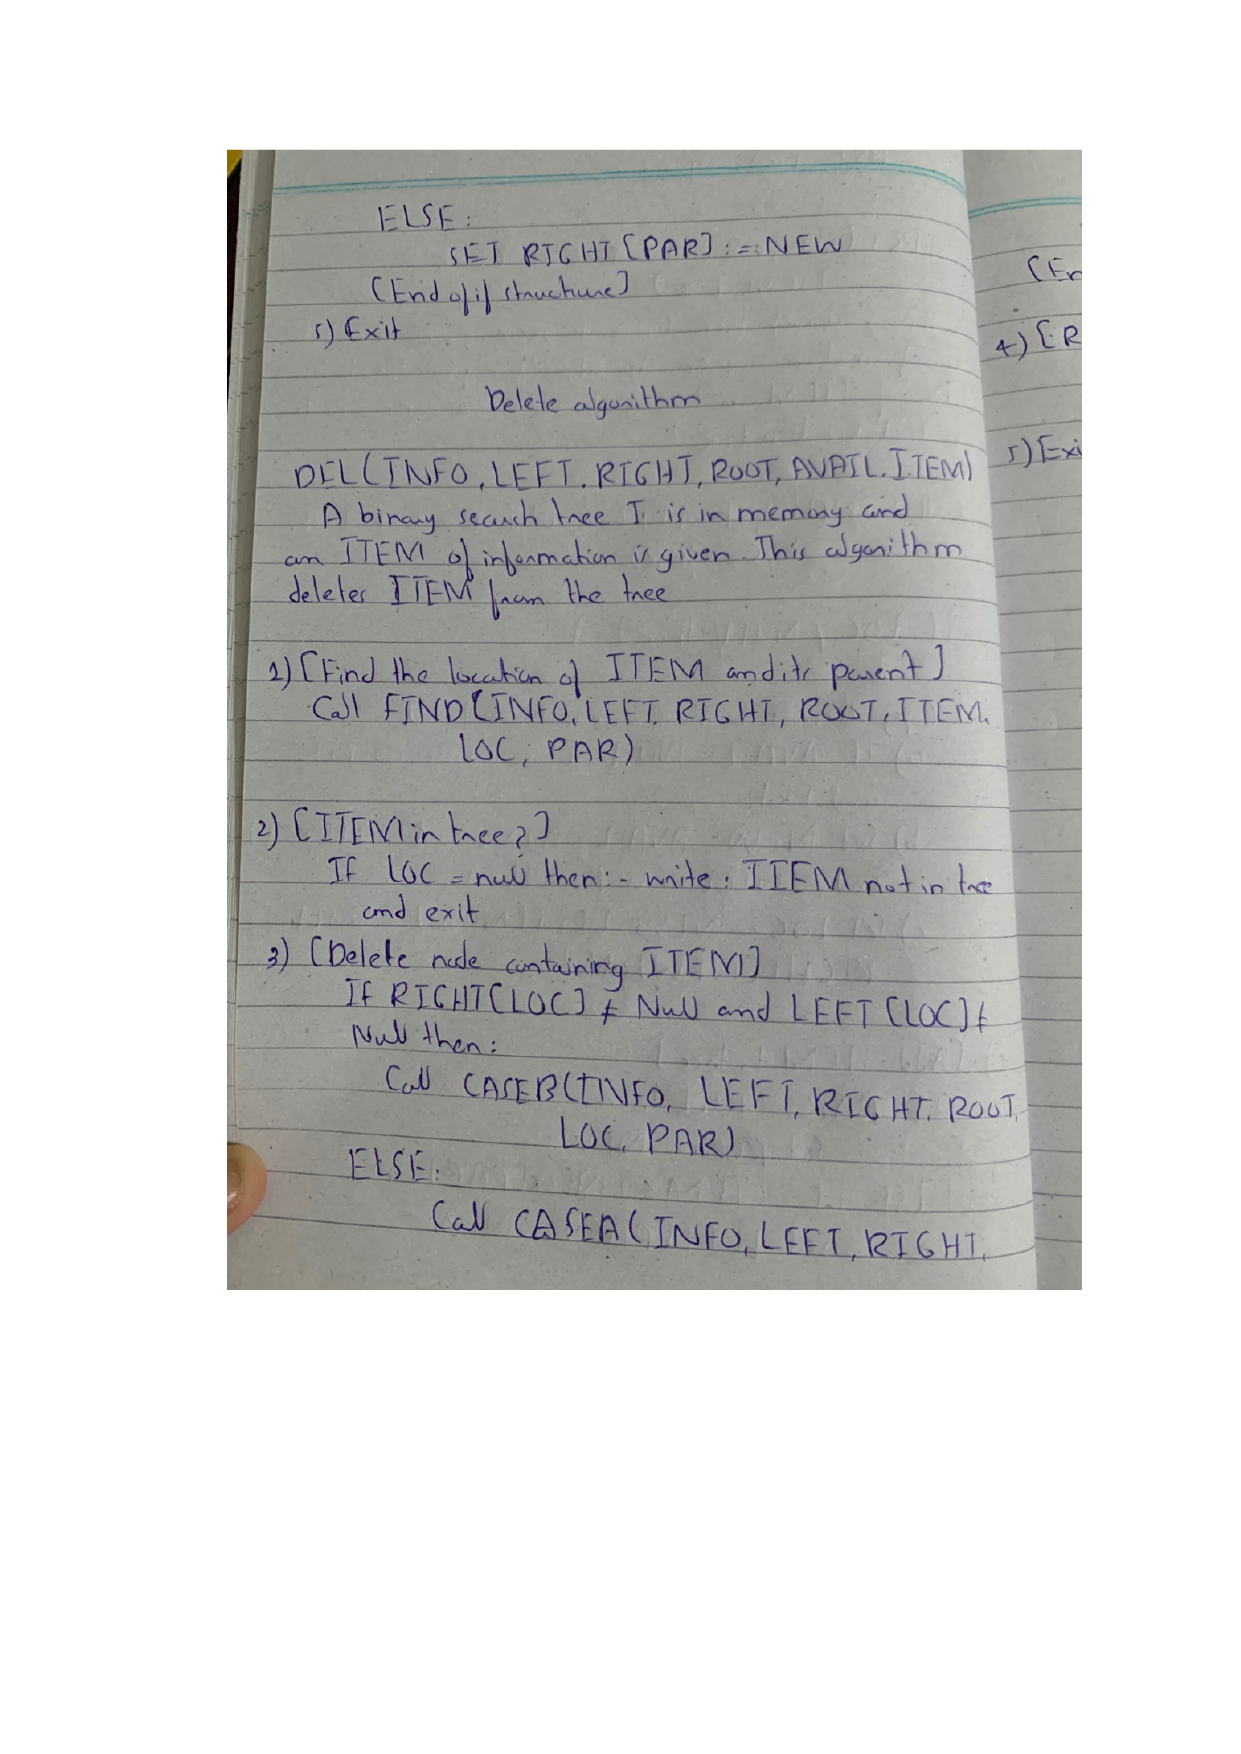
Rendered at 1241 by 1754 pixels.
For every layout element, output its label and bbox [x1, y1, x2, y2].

picture [227, 151, 1082, 1289]
